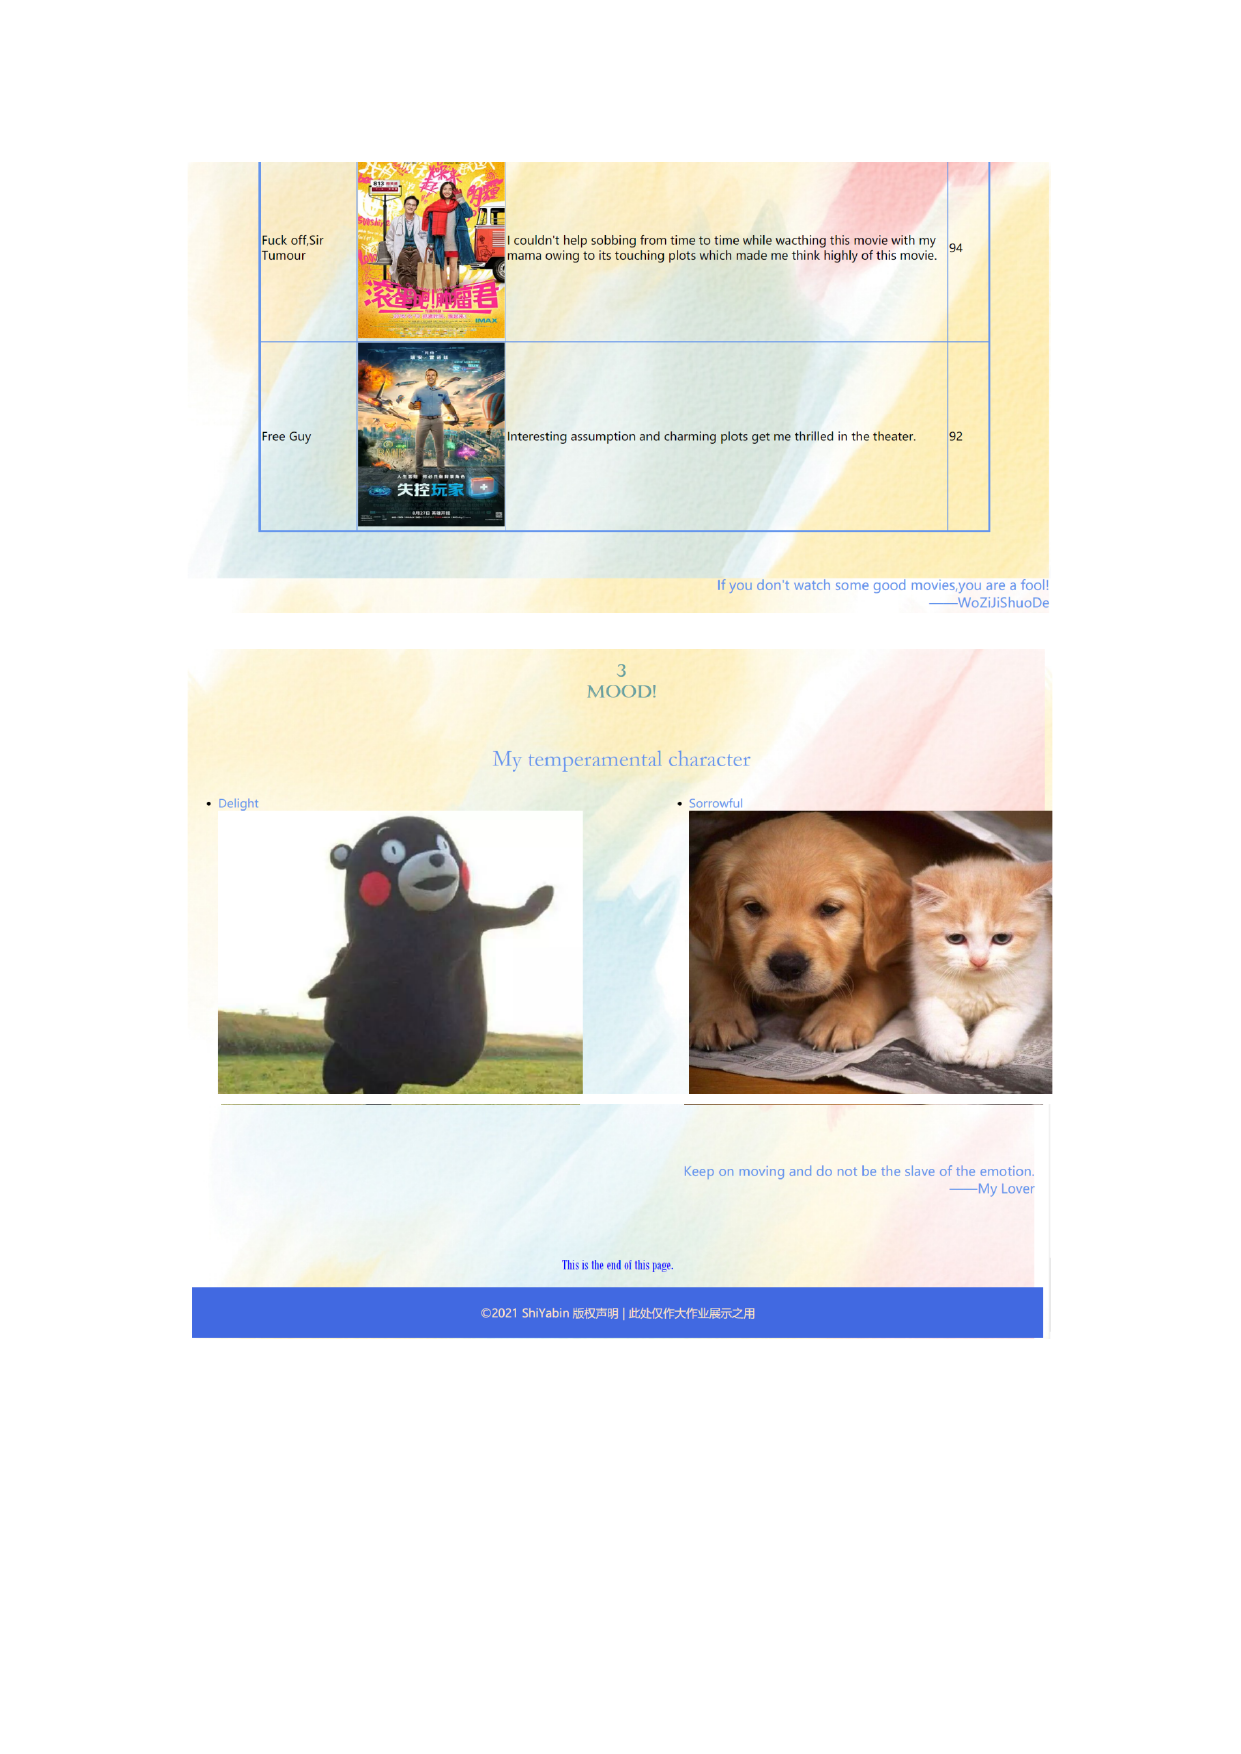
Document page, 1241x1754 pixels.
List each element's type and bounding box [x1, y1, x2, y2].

picture [187, 1104, 1051, 1339]
picture [187, 649, 1053, 1094]
picture [187, 162, 1051, 613]
